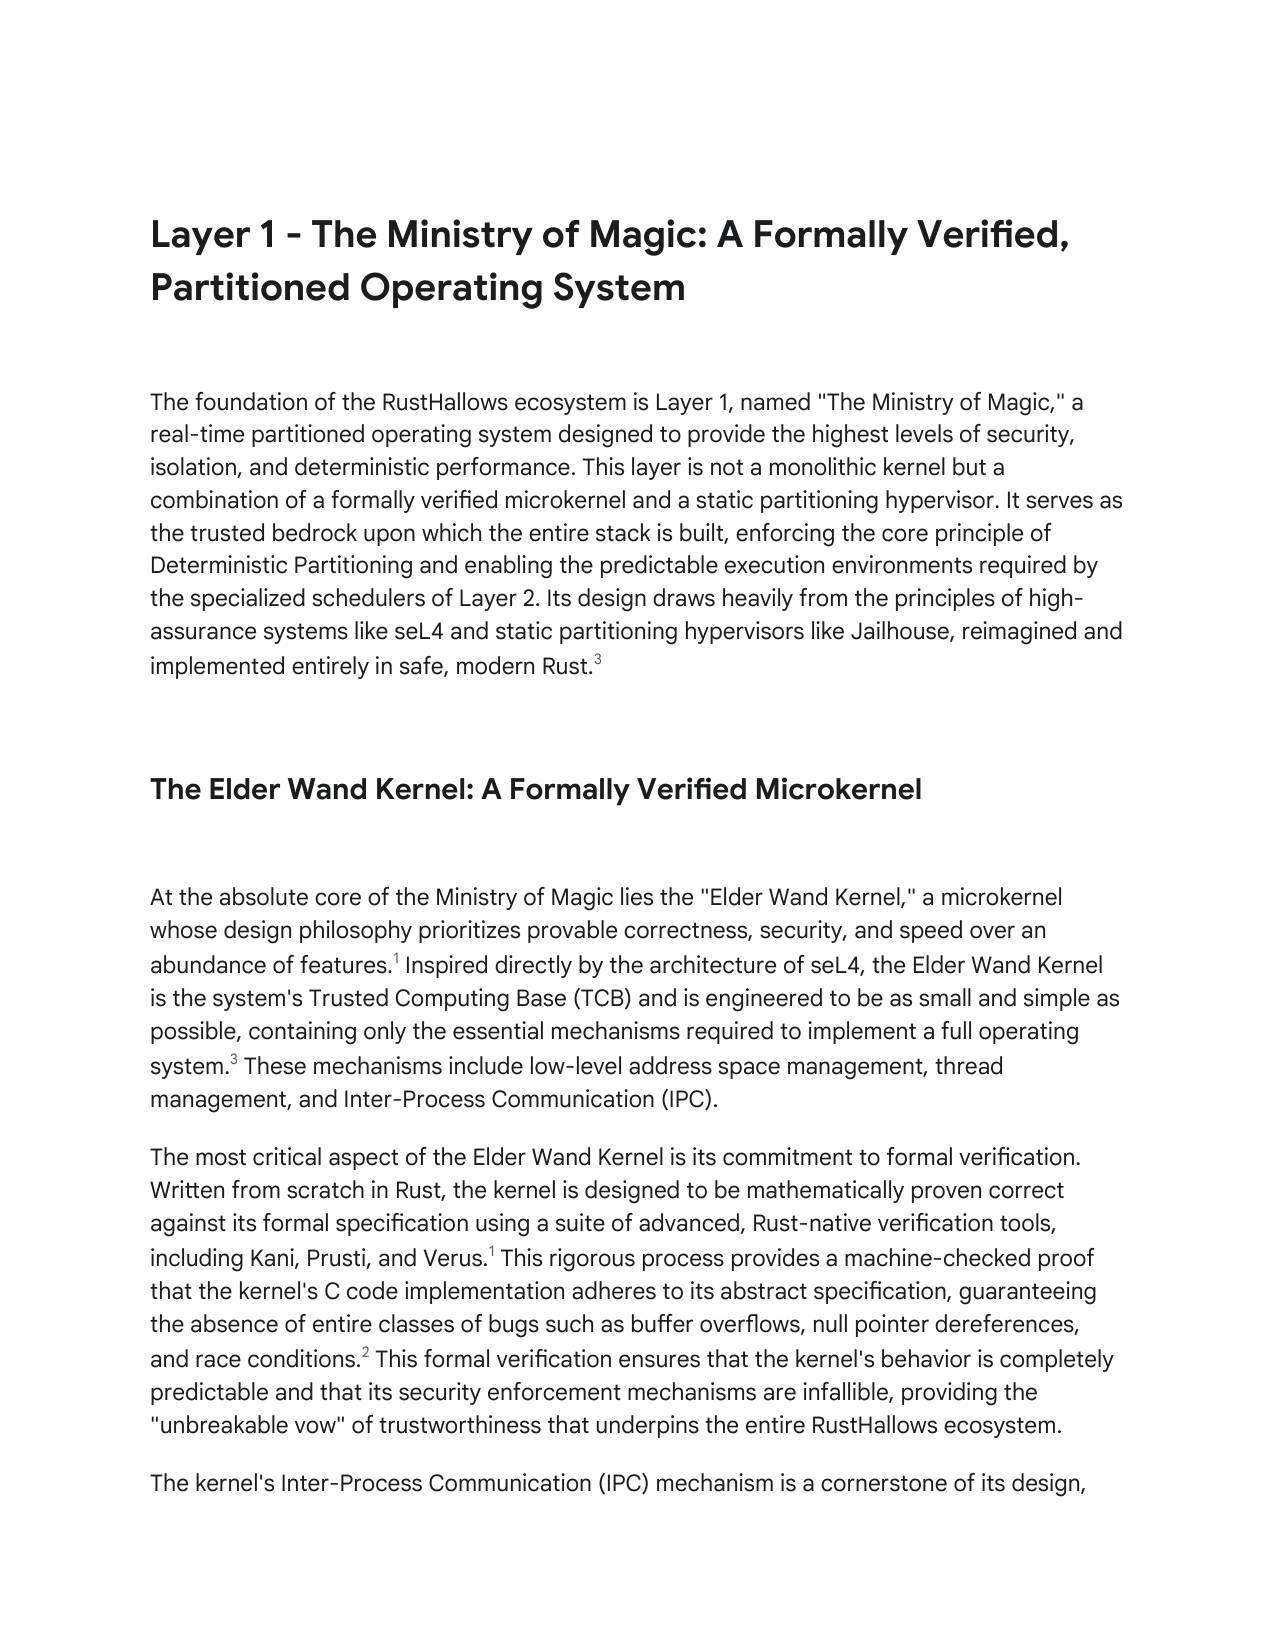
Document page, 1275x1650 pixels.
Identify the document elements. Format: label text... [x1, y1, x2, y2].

text The most critical aspect of the Elder Wand Kernel is its commitment to formal verification. Written from scratch in Rust, the kernel is designed to be mathematically proven correct against its formal specification using a suite of advanced, Rust-native verification tools, including Kani, Prusti, and Verus.1 This rigorous process provides a machine-checked proof that the kernel's C code implementation adheres to its abstract specification, guaranteeing the absence of entire classes of bugs such as buffer overflows, null pointer dereferences, and race conditions.2 This formal verification ensures that the kernel's behavior is completely predictable and that its security enforcement mechanisms are infallible, providing the "unbreakable vow" of trustworthiness that underpins the entire RustHallows ecosystem. [150, 1143, 1125, 1440]
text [150, 1469, 1125, 1498]
text At the absolute core of the Ministry of Magic lies the "Elder Wand Kernel," a microkernel whose design philosophy prioritizes provable correctness, security, and speed over an abundance of features.1 Inspired directly by the architecture of seL4, the Elder Wand Kernel is the system's Trusted Computing Base (TCB) and is engineered to be as small and simple as possible, containing only the essential mechanisms required to implement a full operating system.3 These mechanisms include low-level address space management, thread management, and Inter-Process Communication (IPC). [150, 883, 1125, 1114]
text The foundation of the RustHallows ecosystem is Layer 1, named "The Ministry of Magic," a real-time partitioned operating system designed to provide the highest levels of security, isolation, and deterministic performance. This layer is not a monolithic kernel but a combination of a formally verified microkernel and a static partitioning hypervisor. It serves as the trusted bedrock upon which the entire stack is built, enforcing the core principle of Deterministic Partitioning and enabling the predictable execution environments required by the specialized schedulers of Layer 2. Its design draws heavily from the principles of high-assurance systems like seL4 and static partitioning hypervisors like Jailhouse, reimagined and implemented entirely in safe, modern Rust.3 [150, 388, 1125, 681]
subtitle The Elder Wand Kernel: A Formally Verified Microkernel [150, 772, 1125, 808]
subtitle Layer 1 - The Ministry of Magic: A Formally Verified, Partitioned Operating System [150, 211, 1125, 311]
